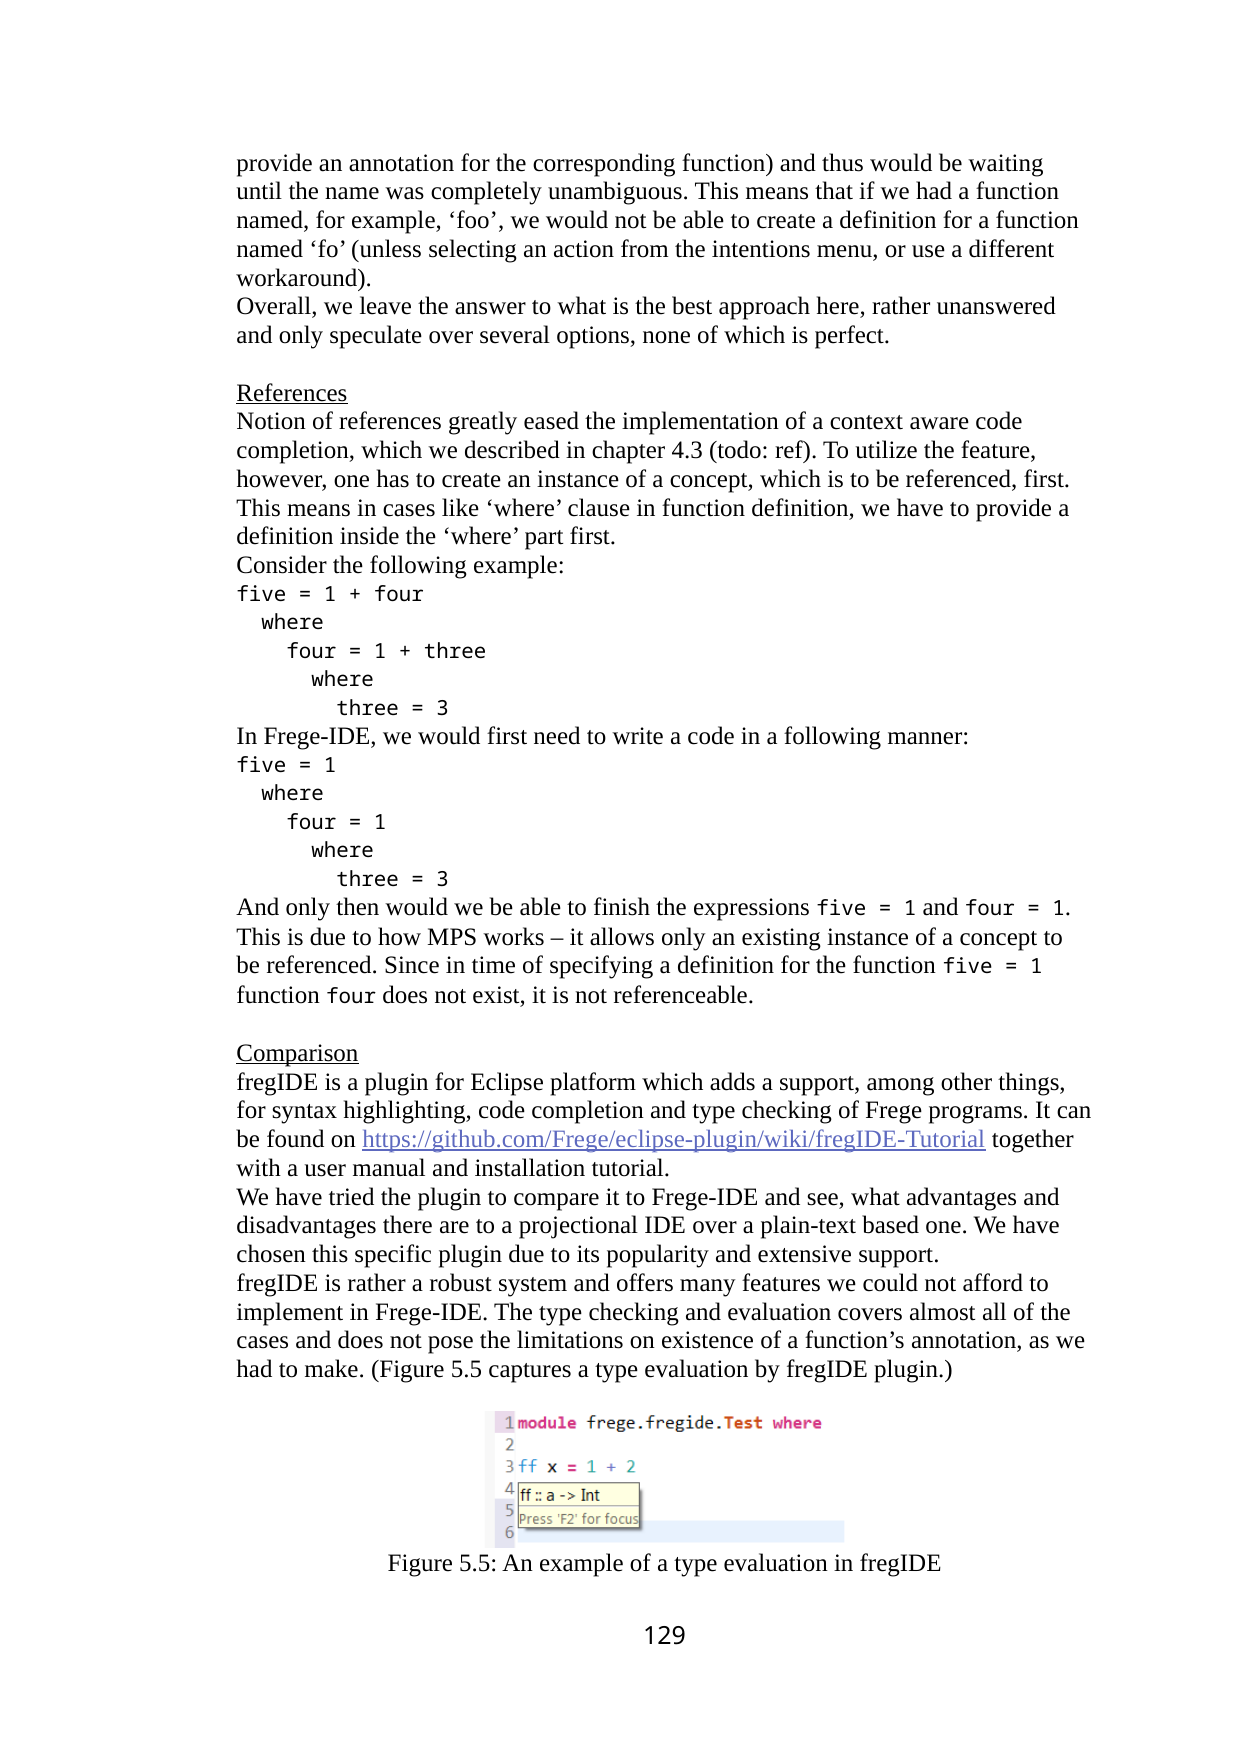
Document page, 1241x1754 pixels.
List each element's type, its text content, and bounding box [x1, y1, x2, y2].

text three = 3 [236, 693, 1092, 721]
text Consider the following example: [236, 550, 1092, 579]
text References [236, 378, 1092, 406]
text where [236, 607, 1092, 636]
text three = 3 [236, 864, 1092, 892]
text In Frege-IDE, we would first need to write a code in a following manner: [236, 721, 1092, 750]
text Notion of references greatly eased the implementation of a context aware code completion, which we described in chapter 4.3 (todo: ref). To utilize the feature, however, one has to create an instance of a concept, which is to be referenced, first. This means in cases like ‘where’ clause in function definition, we have to provide a definition inside the ‘where’ part first. [236, 406, 1092, 550]
text Overall, we leave the answer to what is the best approach here, rather unanswered and only speculate over several options, none of which is perfect. [236, 291, 1092, 349]
text where [236, 778, 1092, 807]
text five = 1 + four [236, 579, 1092, 607]
text Figure 5.5: An example of a type evaluation in fregIDE [236, 1548, 1092, 1576]
text five = 1 [236, 750, 1092, 778]
text where [236, 835, 1092, 864]
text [236, 148, 1092, 291]
text We have tried the plugin to compare it to Frege-IDE and see, what advantages and disadvantages there are to a projectional IDE over a plain-text based one. We have chosen this specific plugin due to its popularity and extensive support. [236, 1182, 1092, 1268]
text four = 1 + three [236, 636, 1092, 664]
text fregIDE is rather a robust system and offers many features we could not afford to implement in Frege-IDE. The type checking and evaluation covers almost all of the cases and does not pose the limitations on existence of a function’s annotation, as we had to make. (Figure 5.5 captures a type evaluation by fregIDE plugin.) [236, 1268, 1092, 1383]
picture [484, 1411, 845, 1548]
text four = 1 [236, 807, 1092, 835]
text And only then would we be able to finish the expressions five = 1 and four = 1. This is due to how MPS works – it allows only an existing instance of a concept to be referenced. Since in time of specifying a definition for the function five = 1 function four does not exist, it is not referenceable. [236, 892, 1092, 1009]
text Comparison [236, 1038, 1092, 1067]
text fregIDE is a plugin for Eclipse platform which adds a support, among other things, for syntax highlighting, code completion and type checking of Frege programs. It can be found on https://github.com/Frege/eclipse-plugin/wiki/fregIDE-Tutorial together with a user manual and installation tutorial. [236, 1067, 1092, 1182]
text where [236, 664, 1092, 693]
